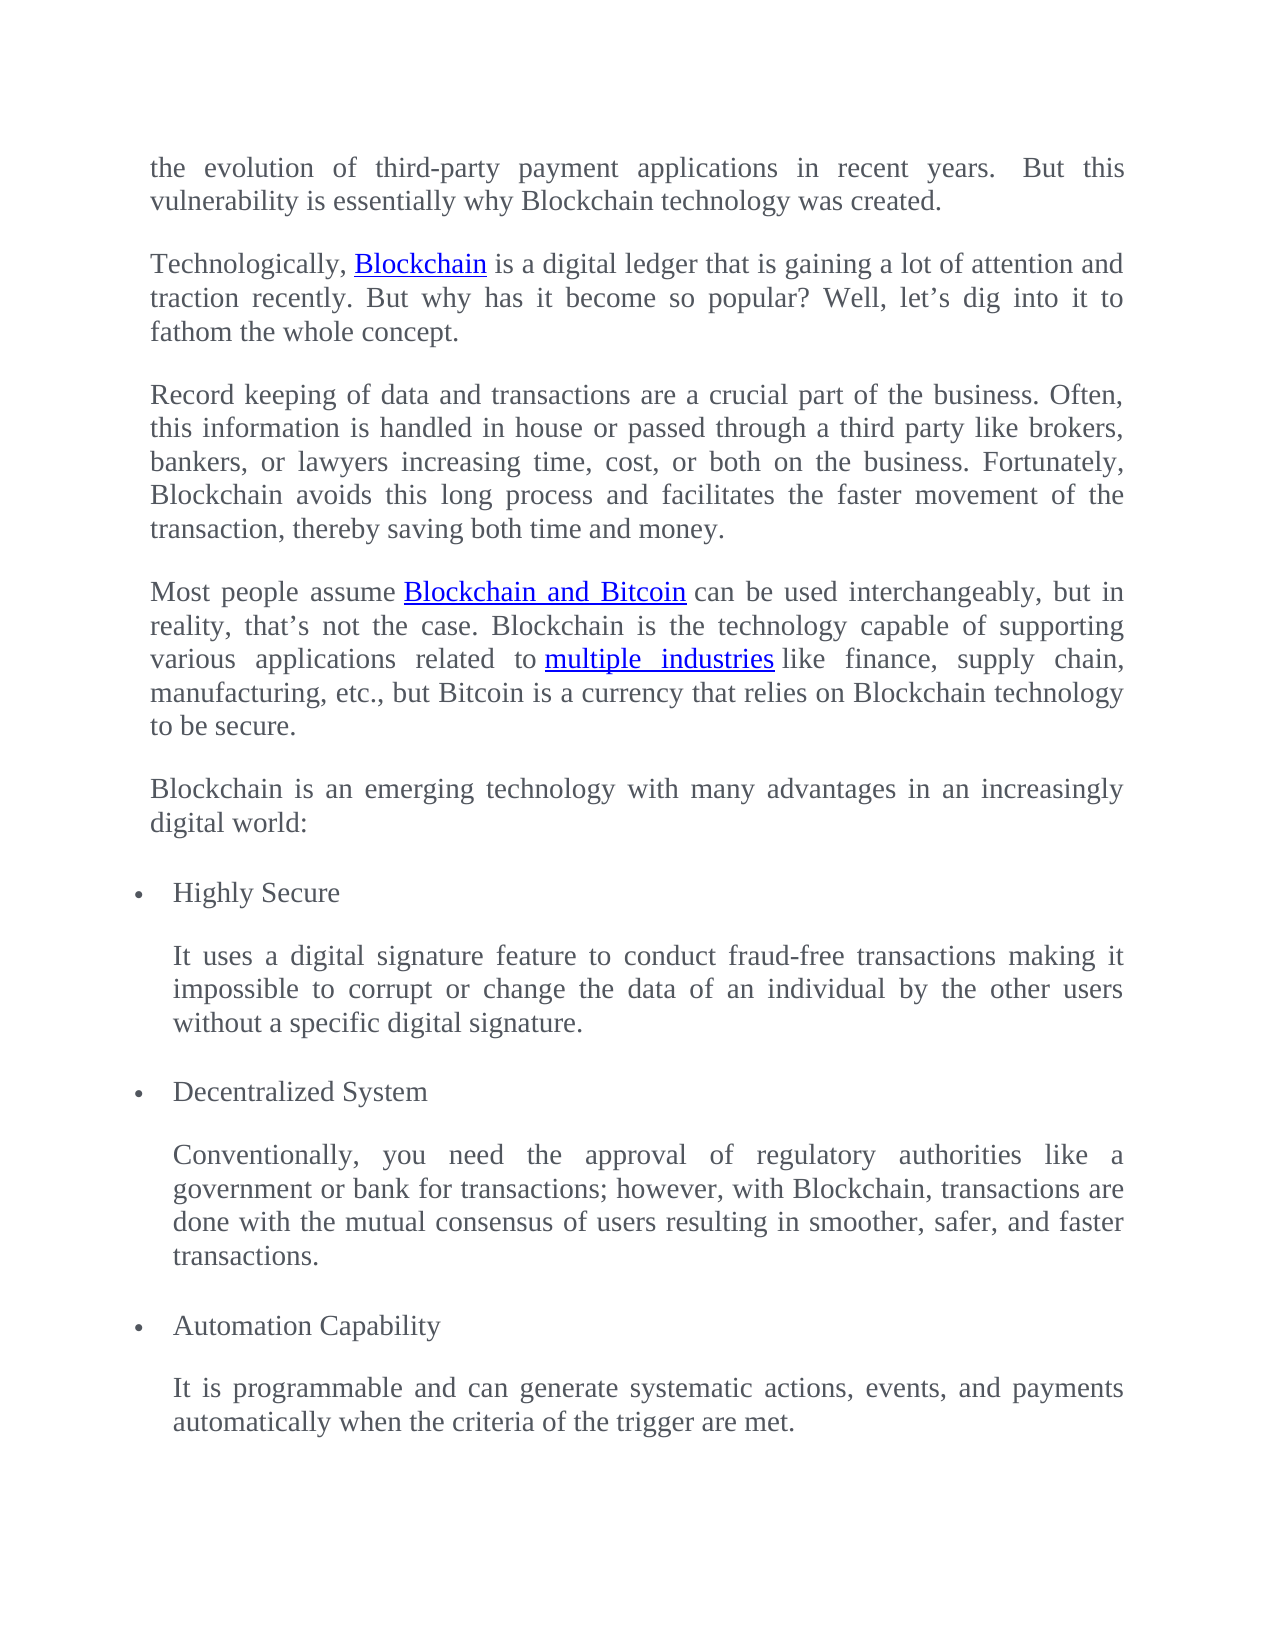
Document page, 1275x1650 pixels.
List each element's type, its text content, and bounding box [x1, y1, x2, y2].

text It uses a digital signature feature to conduct fraud-free transactions making it impossible to corrupt or change the data of an individual by the other users without a specific digital signature. [173, 938, 1125, 1038]
list Decentralized System [135, 1074, 1125, 1108]
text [150, 150, 1125, 217]
list Automation Capability [135, 1308, 1125, 1341]
list Highly Secure [135, 875, 1125, 908]
text Record keeping of data and transactions are a crucial part of the business. Often, this information is handled in house or passed through a third party like brokers, bankers, or lawyers increasing time, cost, or both on the business. Fortunately, Blockchain avoids this long process and facilitates the faster movement of the transaction, thereby saving both time and money. [150, 377, 1125, 544]
text Conventionally, you need the approval of regulatory authorities like a government or bank for transactions; however, with Blockchain, transactions are done with the mutual consensus of users resulting in smoother, safer, and faster transactions. [173, 1137, 1125, 1271]
text Most people assume Blockchain and Bitcoin can be used interchangeably, but in reality, that’s not the case. Blockchain is the technology capable of supporting various applications related to multiple industries like finance, supply chain, manufacturing, etc., but Bitcoin is a currency that relies on Blockchain technology to be secure. [150, 574, 1125, 742]
text It is programmable and can generate systematic actions, events, and payments automatically when the criteria of the trigger are met. [173, 1371, 1125, 1438]
text Blockchain is an emerging technology with many advantages in an increasingly digital world: [150, 771, 1125, 838]
text Technologically, Blockchain is a digital ledger that is gaining a lot of attention and traction recently. But why has it become so popular? Well, let’s dig into it to fathom the whole concept. [150, 247, 1125, 347]
